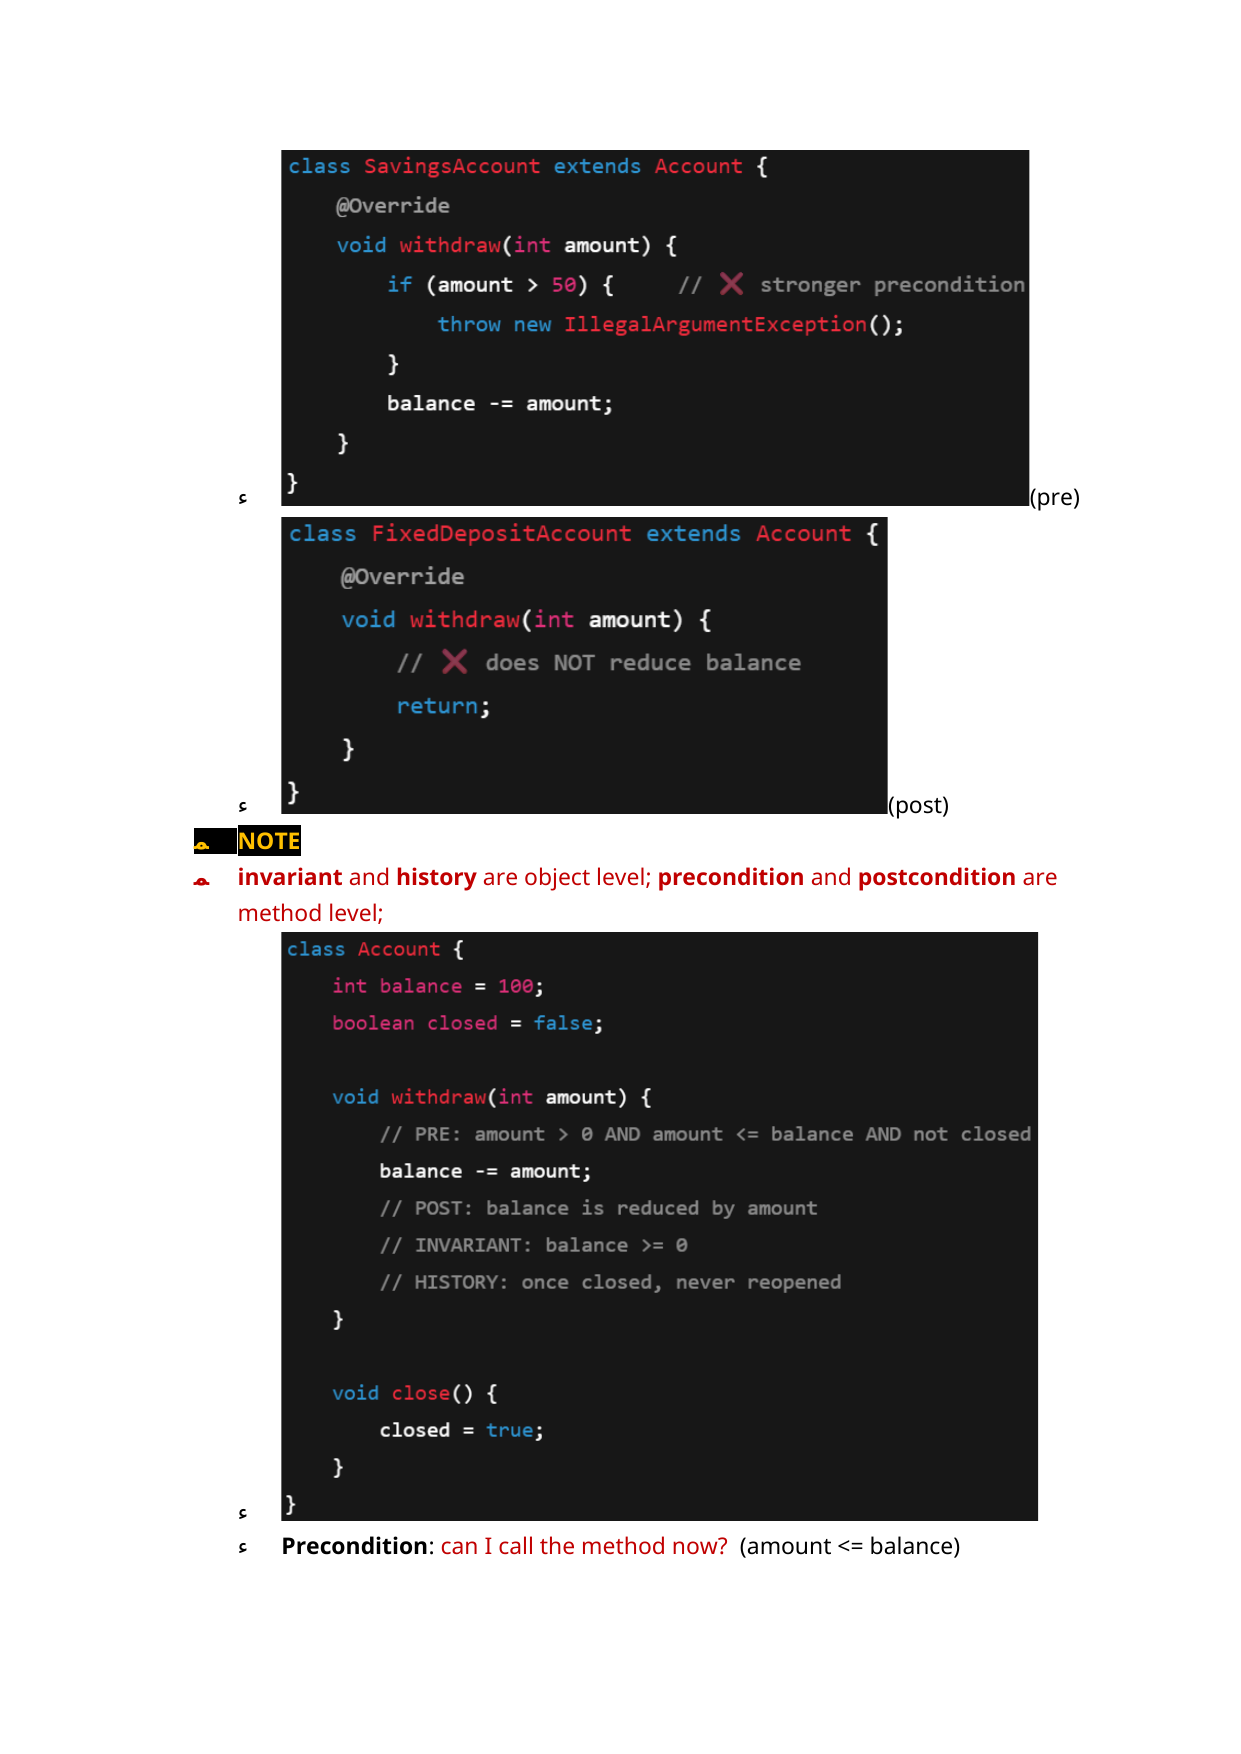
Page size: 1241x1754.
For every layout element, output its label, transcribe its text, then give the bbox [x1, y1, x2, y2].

list NOTE [194, 824, 1090, 856]
list Precondition: can I call the method now? (amount <= balance) [237, 1530, 1090, 1561]
list invariant and history are object level; precondition and postcondition are method level; [194, 861, 1090, 928]
picture [281, 517, 888, 814]
picture [281, 932, 1039, 1521]
picture [281, 150, 1030, 506]
